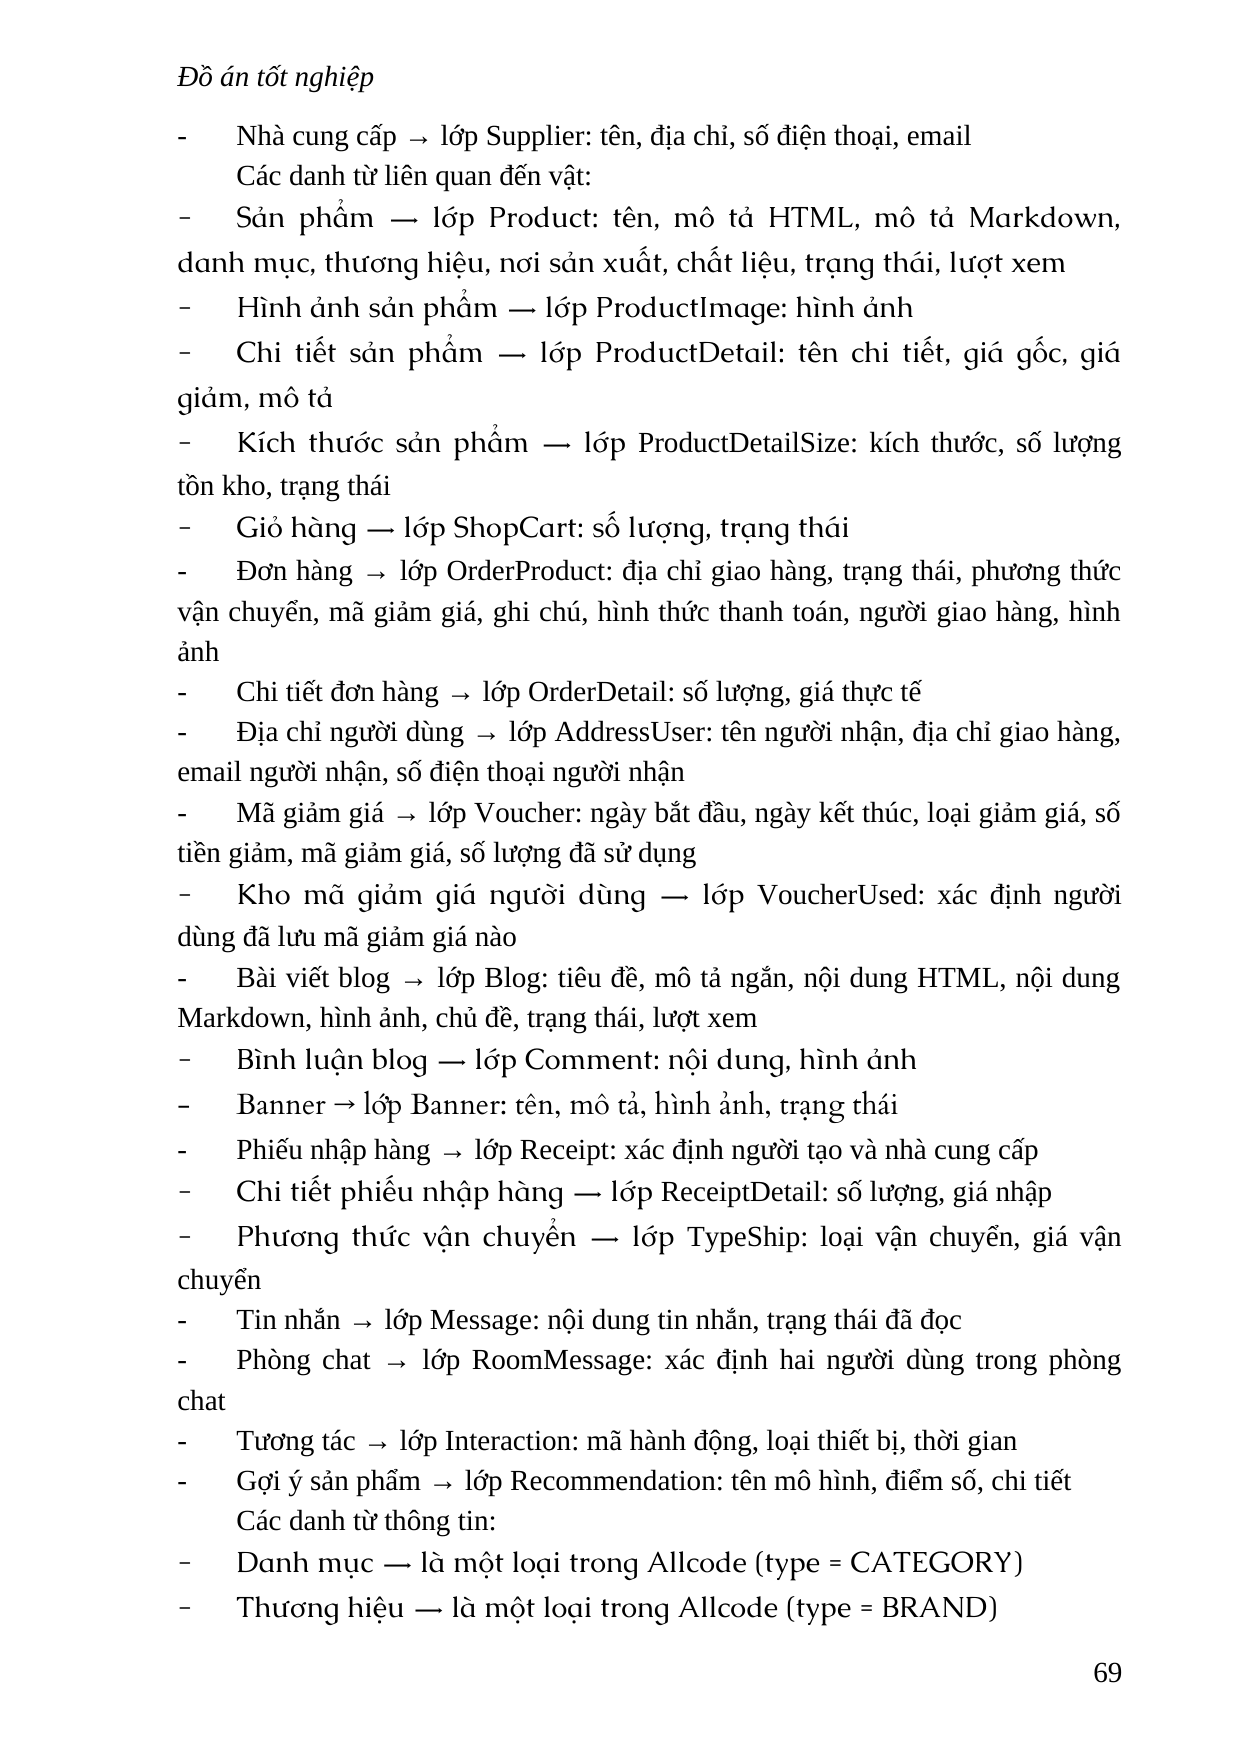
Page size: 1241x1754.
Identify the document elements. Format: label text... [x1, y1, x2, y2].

text - Tin nhắn → lớp Message: nội dung tin nhắn, trạng thái đã đọc [177, 1302, 1122, 1336]
text - Chi tiết phiếu nhập hàng → lớp ReceiptDetail: số lượng, giá nhập [177, 1173, 1122, 1210]
text - Tương tác → lớp Interaction: mã hành động, loại thiết bị, thời gian [177, 1423, 1122, 1456]
text - Kho mã giảm giá người dùng → lớp VoucherUsed: xác định người dùng đã lưu mã giảm giá nào [177, 875, 1122, 953]
text - Địa chỉ người dùng → lớp AddressUser: tên người nhận, địa chỉ giao hàng, email người nhận, số điện thoại người nhận [177, 714, 1122, 788]
text - Gợi ý sản phẩm → lớp Recommendation: tên mô hình, điểm số, chi tiết [177, 1463, 1122, 1497]
text - Bài viết blog → lớp Blog: tiêu đề, mô tả ngắn, nội dung HTML, nội dung Markdown, hình ảnh, chủ đề, trạng thái, lượt xem [177, 960, 1122, 1033]
text - Bình luận blog → lớp Comment: nội dung, hình ảnh [177, 1040, 1122, 1078]
text - Danh mục → là một loại trong Allcode (type = CATEGORY) [177, 1543, 1122, 1581]
text - Chi tiết đơn hàng → lớp OrderDetail: số lượng, giá thực tế [177, 674, 1122, 708]
text - Hình ảnh sản phẩm → lớp ProductImage: hình ảnh [177, 289, 1122, 326]
text - Thương hiệu → là một loại trong Allcode (type = BRAND) [177, 1589, 1122, 1626]
text - Phương thức vận chuyển → lớp TypeShip: loại vận chuyển, giá vận chuyển [177, 1218, 1122, 1296]
text - Mã giảm giá → lớp Voucher: ngày bắt đầu, ngày kết thúc, loại giảm giá, số tiền giảm, mã giảm giá, số lượng đã sử dụng [177, 795, 1122, 868]
text Các danh từ liên quan đến vật: [177, 158, 1122, 192]
text - Phòng chat → lớp RoomMessage: xác định hai người dùng trong phòng chat [177, 1342, 1122, 1416]
text - Giỏ hàng → lớp ShopCart: số lượng, trạng thái [177, 508, 1122, 546]
text - Đơn hàng → lớp OrderProduct: địa chỉ giao hàng, trạng thái, phương thức vận chuyển, mã giảm giá, ghi chú, hình thức thanh toán, người giao hàng, hình ảnh [177, 553, 1122, 667]
text - Banner → lớp Banner: tên, mô tả, hình ảnh, trạng thái [177, 1085, 1122, 1125]
text Các danh từ thông tin: [177, 1503, 1122, 1537]
text - Chi tiết sản phẩm → lớp ProductDetail: tên chi tiết, giá gốc, giá giảm, mô tả [177, 334, 1122, 416]
text - Nhà cung cấp → lớp Supplier: tên, địa chỉ, số điện thoại, email [177, 118, 1122, 152]
text - Sản phẩm → lớp Product: tên, mô tả HTML, mô tả Markdown, danh mục, thương hiệu, nơi sản xuất, chất liệu, trạng thái, lượt xem [177, 198, 1122, 281]
text - Phiếu nhập hàng → lớp Receipt: xác định người tạo và nhà cung cấp [177, 1132, 1122, 1166]
text - Kích thước sản phẩm → lớp ProductDetailSize: kích thước, số lượng tồn kho, trạng thái [177, 424, 1122, 502]
